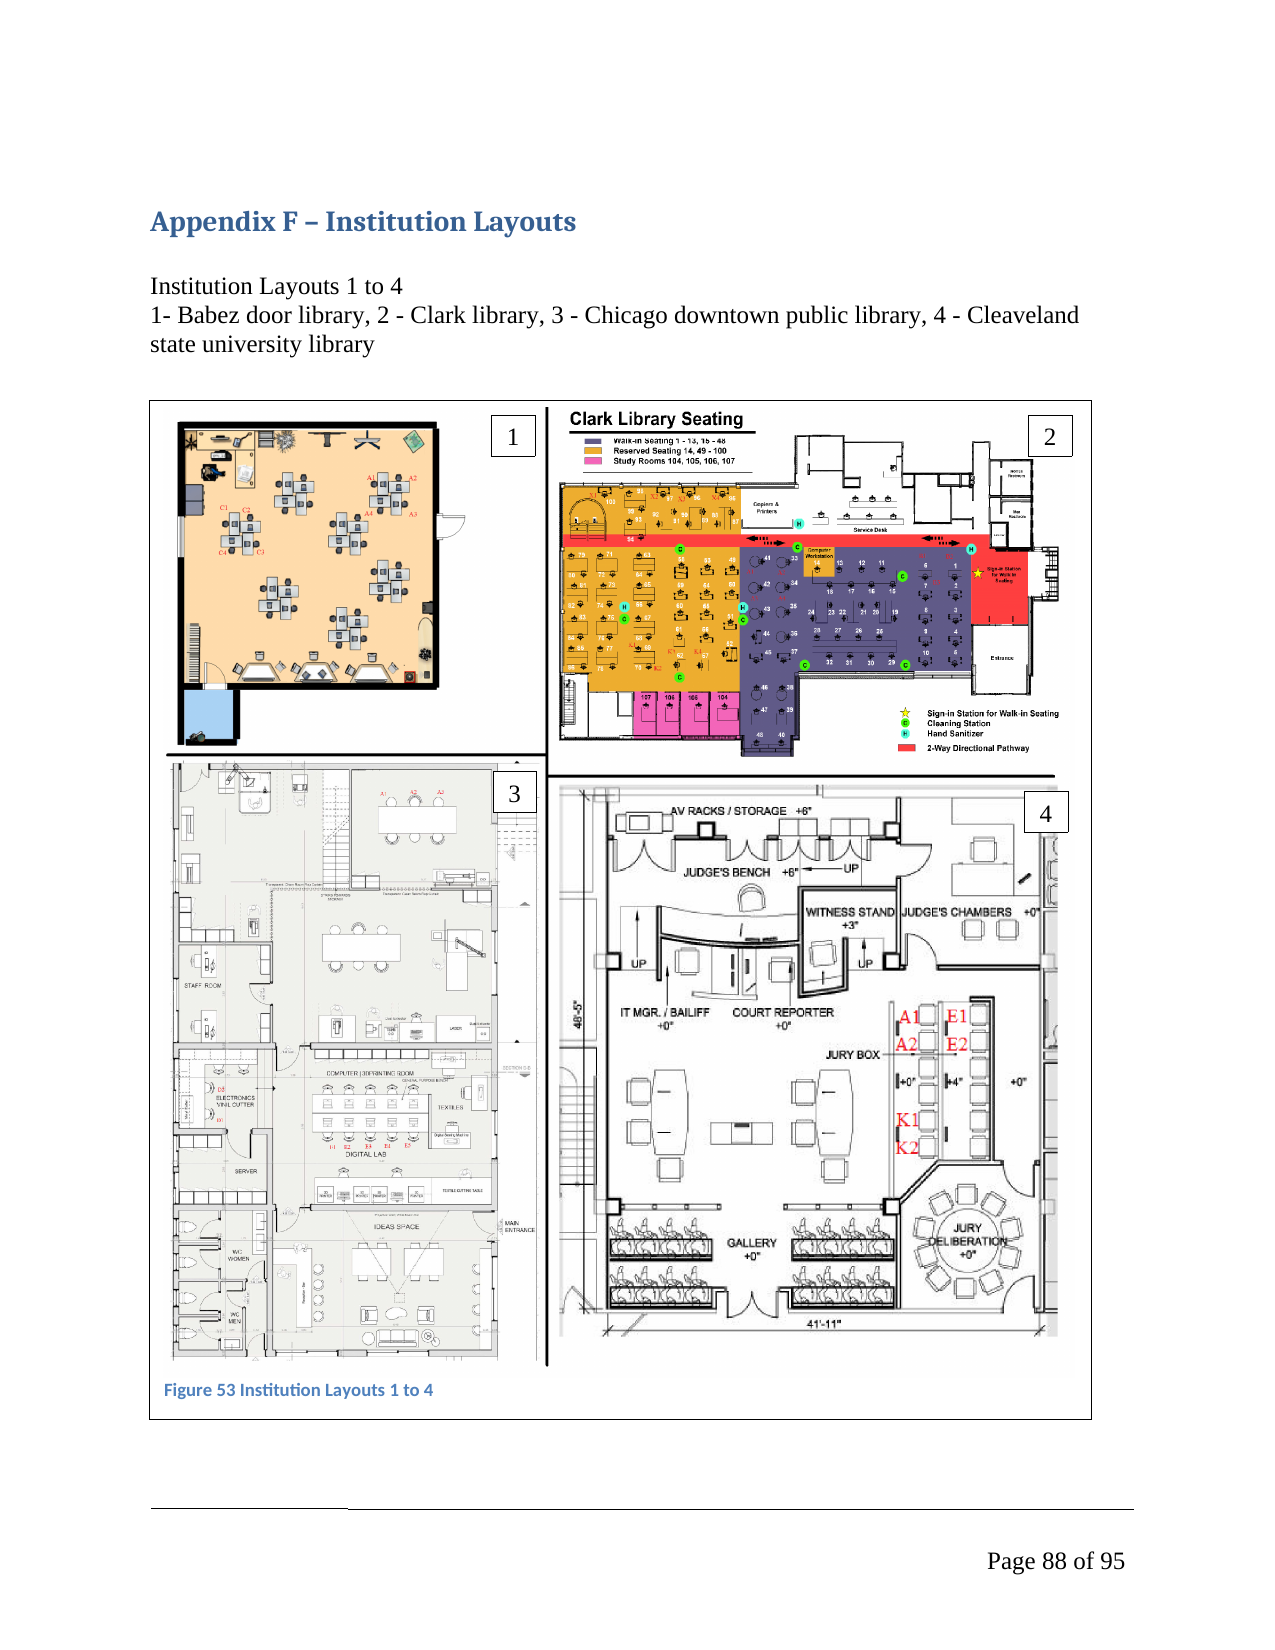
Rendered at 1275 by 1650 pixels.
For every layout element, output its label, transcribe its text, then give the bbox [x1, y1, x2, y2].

text 1- Babez door library, 2 - Clark library, 3 - Chicago downtown public library, 4 - Cleaveland state university library [150, 300, 1125, 358]
picture [163, 407, 1075, 1378]
subtitle Appendix F – Institution Layouts [150, 205, 1125, 238]
text Institution Layouts 1 to 4 [150, 271, 1125, 300]
